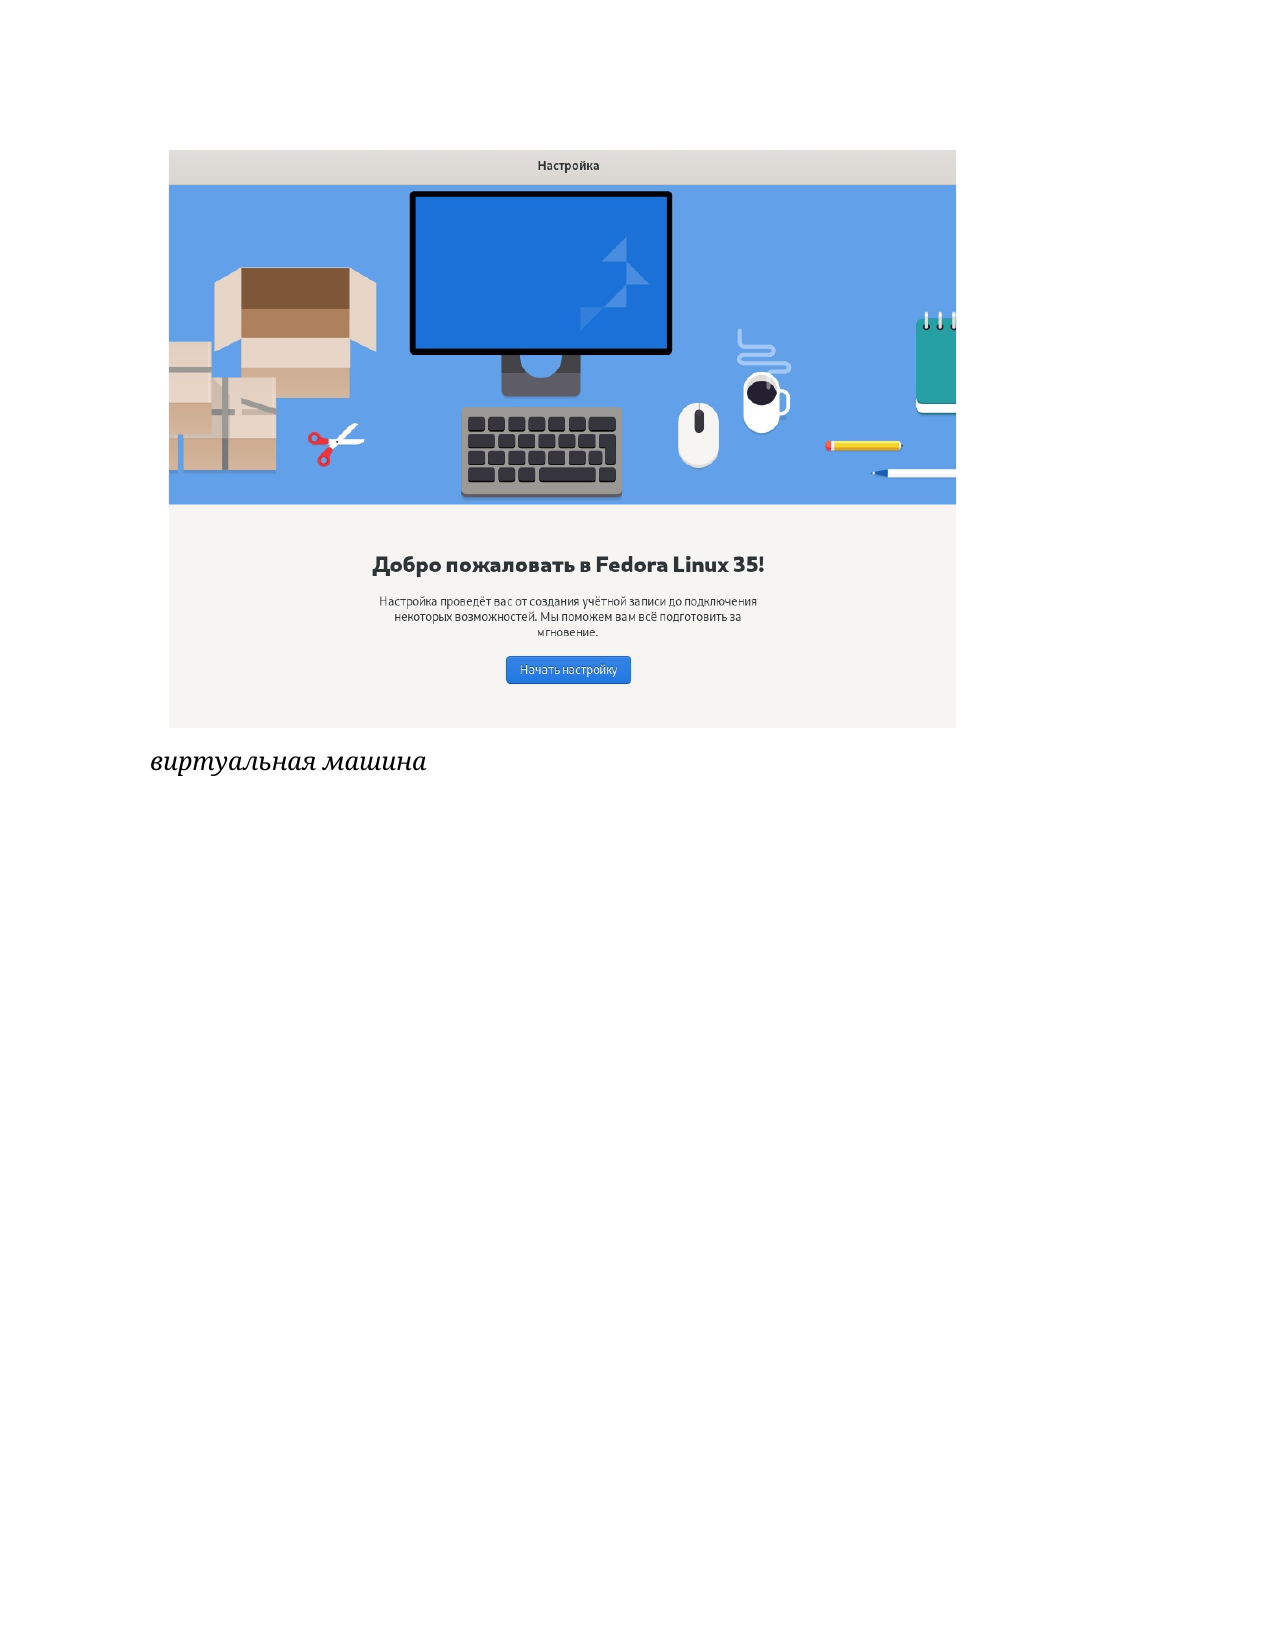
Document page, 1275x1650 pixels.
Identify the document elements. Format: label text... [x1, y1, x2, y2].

text виртуальная машина [150, 748, 1125, 777]
picture [168, 150, 957, 728]
